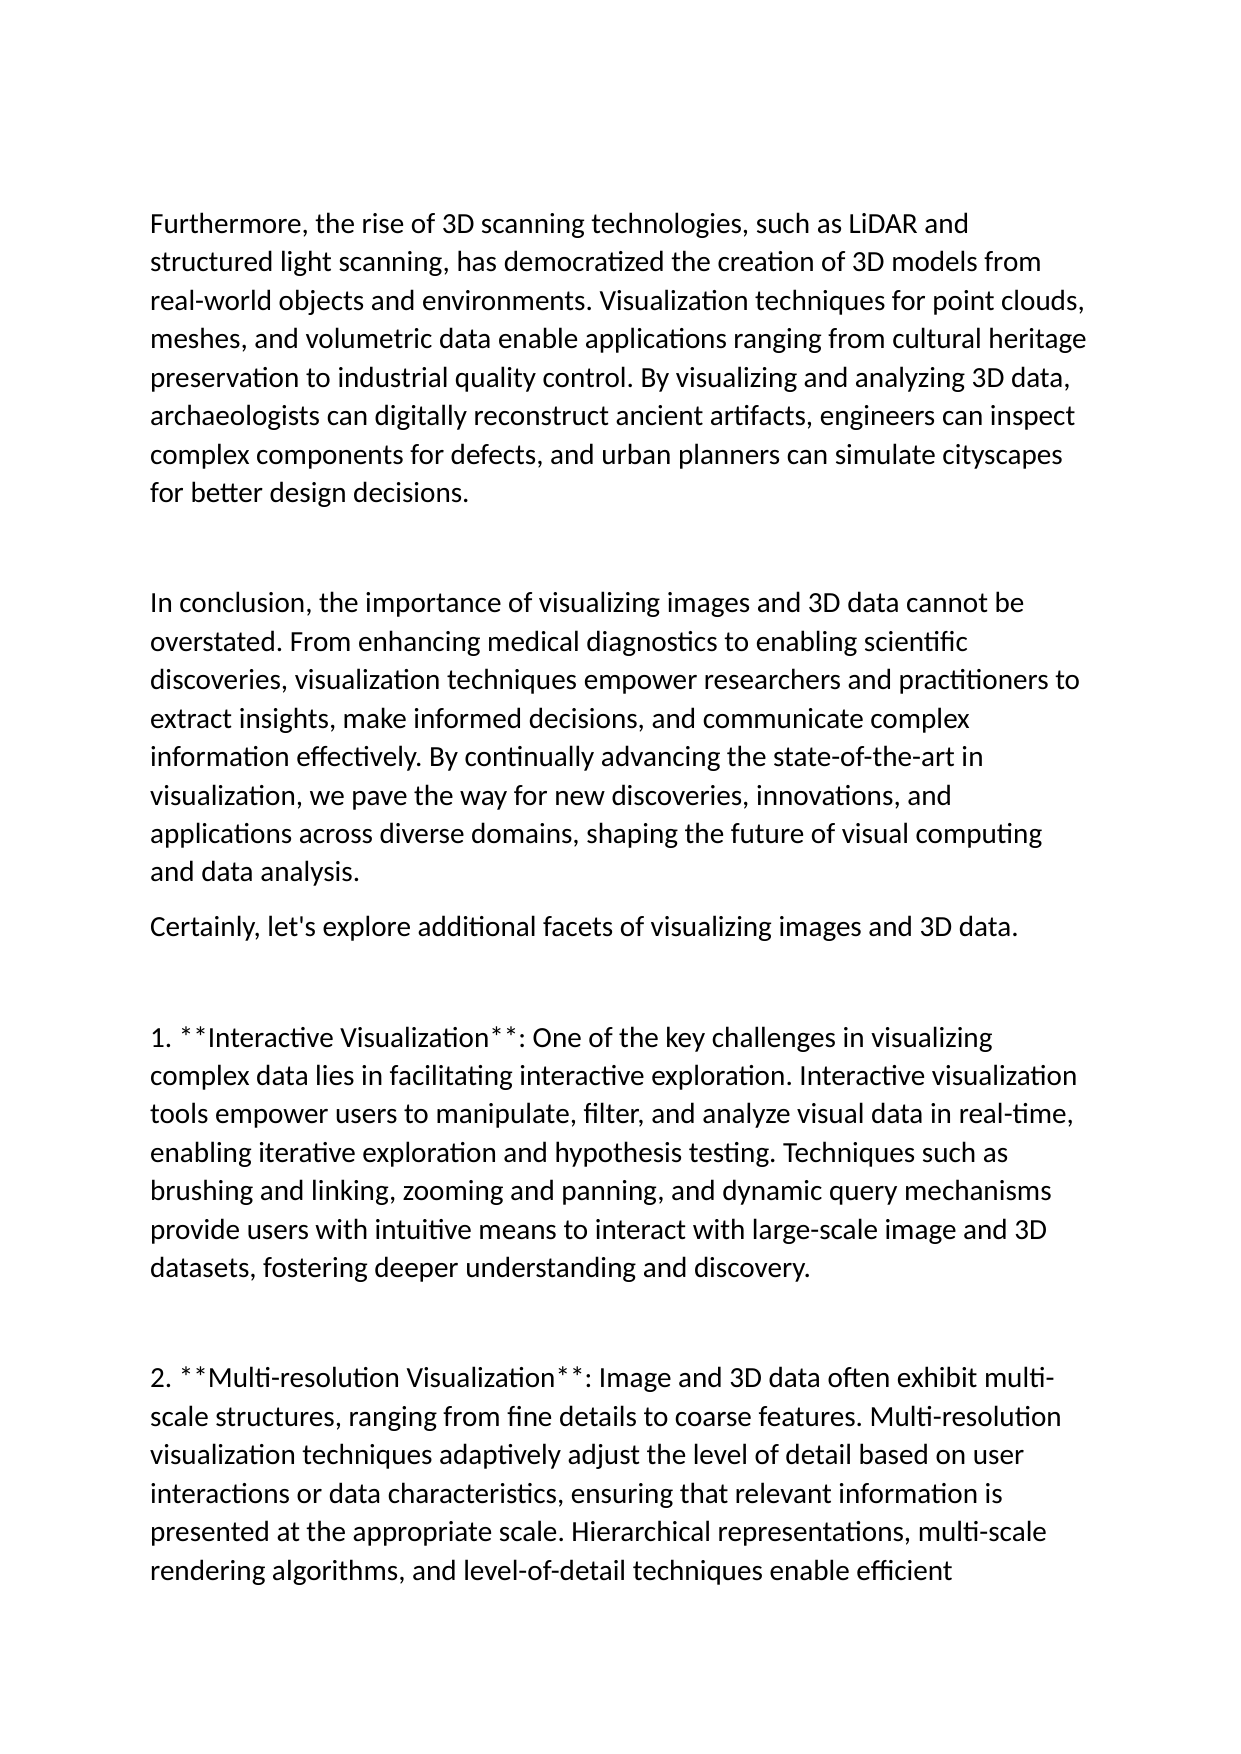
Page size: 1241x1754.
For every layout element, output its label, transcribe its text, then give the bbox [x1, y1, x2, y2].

text In conclusion, the importance of visualizing images and 3D data cannot be overstated. From enhancing medical diagnostics to enabling scientific discoveries, visualization techniques empower researchers and practitioners to extract insights, make informed decisions, and communicate complex information effectively. By continually advancing the state-of-the-art in visualization, we pave the way for new discoveries, innovations, and applications across diverse domains, shaping the future of visual computing and data analysis. [150, 584, 1090, 889]
text Furthermore, the rise of 3D scanning technologies, such as LiDAR and structured light scanning, has democratized the creation of 3D models from real-world objects and environments. Visualization techniques for point clouds, meshes, and volumetric data enable applications ranging from cultural heritage preservation to industrial quality control. By visualizing and analyzing 3D data, archaeologists can digitally reconstruct ancient artifacts, engineers can inspect complex components for defects, and urban planners can simulate cityscapes for better design decisions. [150, 205, 1090, 510]
text 1. **Interactive Visualization**: One of the key challenges in visualizing complex data lies in facilitating interactive exploration. Interactive visualization tools empower users to manipulate, filter, and analyze visual data in real-time, enabling iterative exploration and hypothesis testing. Techniques such as brushing and linking, zooming and panning, and dynamic query mechanisms provide users with intuitive means to interact with large-scale image and 3D datasets, fostering deeper understanding and discovery. [150, 1019, 1090, 1285]
text Certainly, let's explore additional facets of visualizing images and 3D data. [150, 908, 1090, 944]
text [150, 1359, 1090, 1587]
